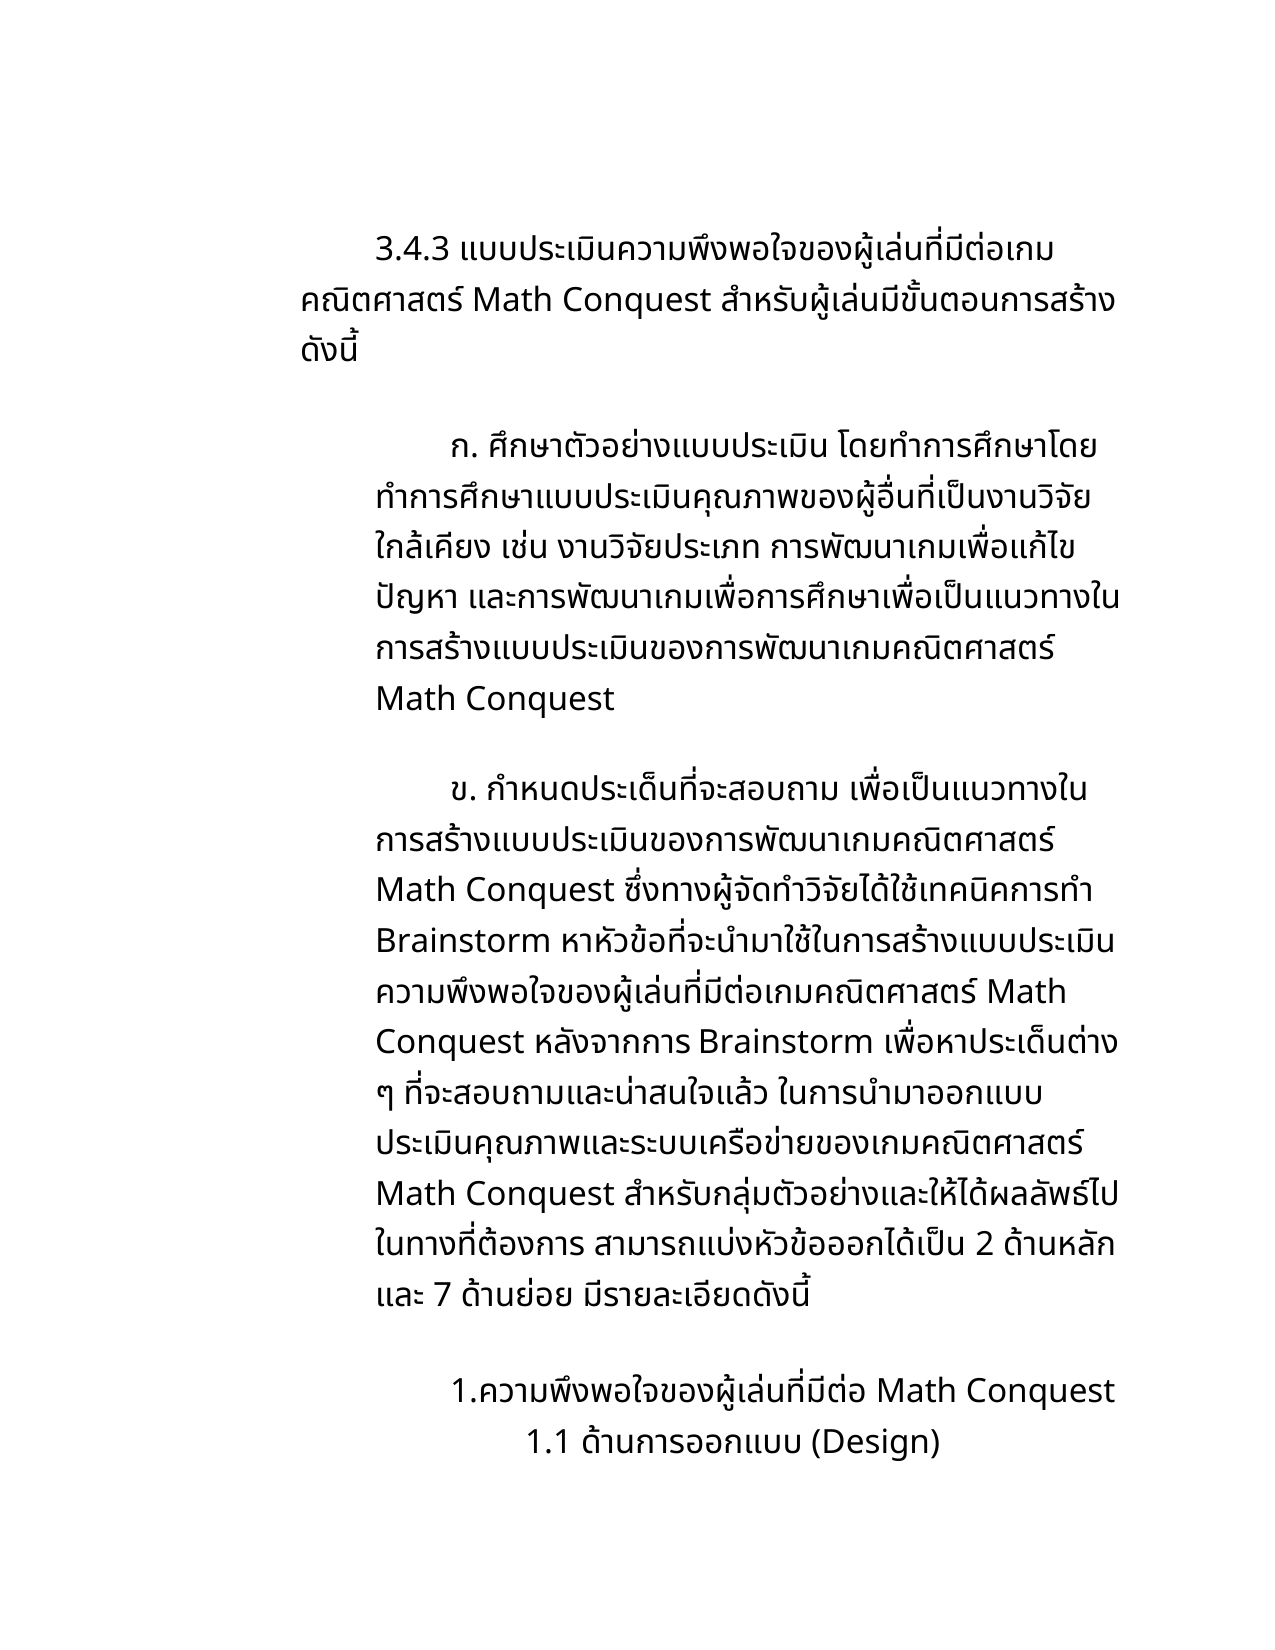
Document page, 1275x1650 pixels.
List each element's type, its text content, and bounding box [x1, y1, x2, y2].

text 3.4.3 แบบประเมินความพึงพอใจของผู้เล่นที่มีต่อเกมคณิตศาสตร์ Math Conquest สําหรับผู้เล่นมีขั้นตอนการสร้างดังนี้ [300, 225, 1125, 377]
text ก. ศึกษาตัวอย่างแบบประเมิน โดยทําการศึกษาโดยทําการศึกษาแบบประเมินคุณภาพของผู้อื่นที่เป็นงานวิจัยใกล้เคียง เช่น งานวิจัยประเภท การพัฒนาเกมเพื่อแก้ไขปัญหา และการพัฒนาเกมเพื่อการศึกษาเพื่อเป็นแนวทางในการสร้างแบบประเมินของการพัฒนาเกมคณิตศาสตร์ Math Conquest [375, 422, 1125, 720]
text 1.ความพึงพอใจของผู้เล่นที่มีต่อ Math Conquest [375, 1367, 1125, 1417]
text ข. กําหนดประเด็นที่จะสอบถาม เพื่อเป็นแนวทางในการสร้างแบบประเมินของการพัฒนาเกมคณิตศาสตร์ Math Conquest ซึ่งทางผู้จัดทําวิจัยได้ใช้เทคนิคการทํา Brainstorm หาหัวข้อที่จะนํามาใช้ในการสร้างแบบประเมินความพึงพอใจของผู้เล่นที่มีต่อเกมคณิตศาสตร์ Math Conquest หลังจากการBrainstorm เพื่อหาประเด็นต่าง ๆ ที่จะสอบถามและน่าสนใจแล้ว ในการนํามาออกแบบประเมินคุณภาพและระบบเครือข่ายของเกมคณิตศาสตร์ Math Conquest สําหรับกลุ่มตัวอย่างและให้ได้ผลลัพธ์ไปในทางที่ต้องการ สามารถแบ่งหัวข้อออกได้เป็น 2 ด้านหลัก และ 7 ด้านย่อย มีรายละเอียดดังนี้ [375, 765, 1125, 1321]
text 1.1 ด้านการออกแบบ (Design) [450, 1417, 1125, 1468]
